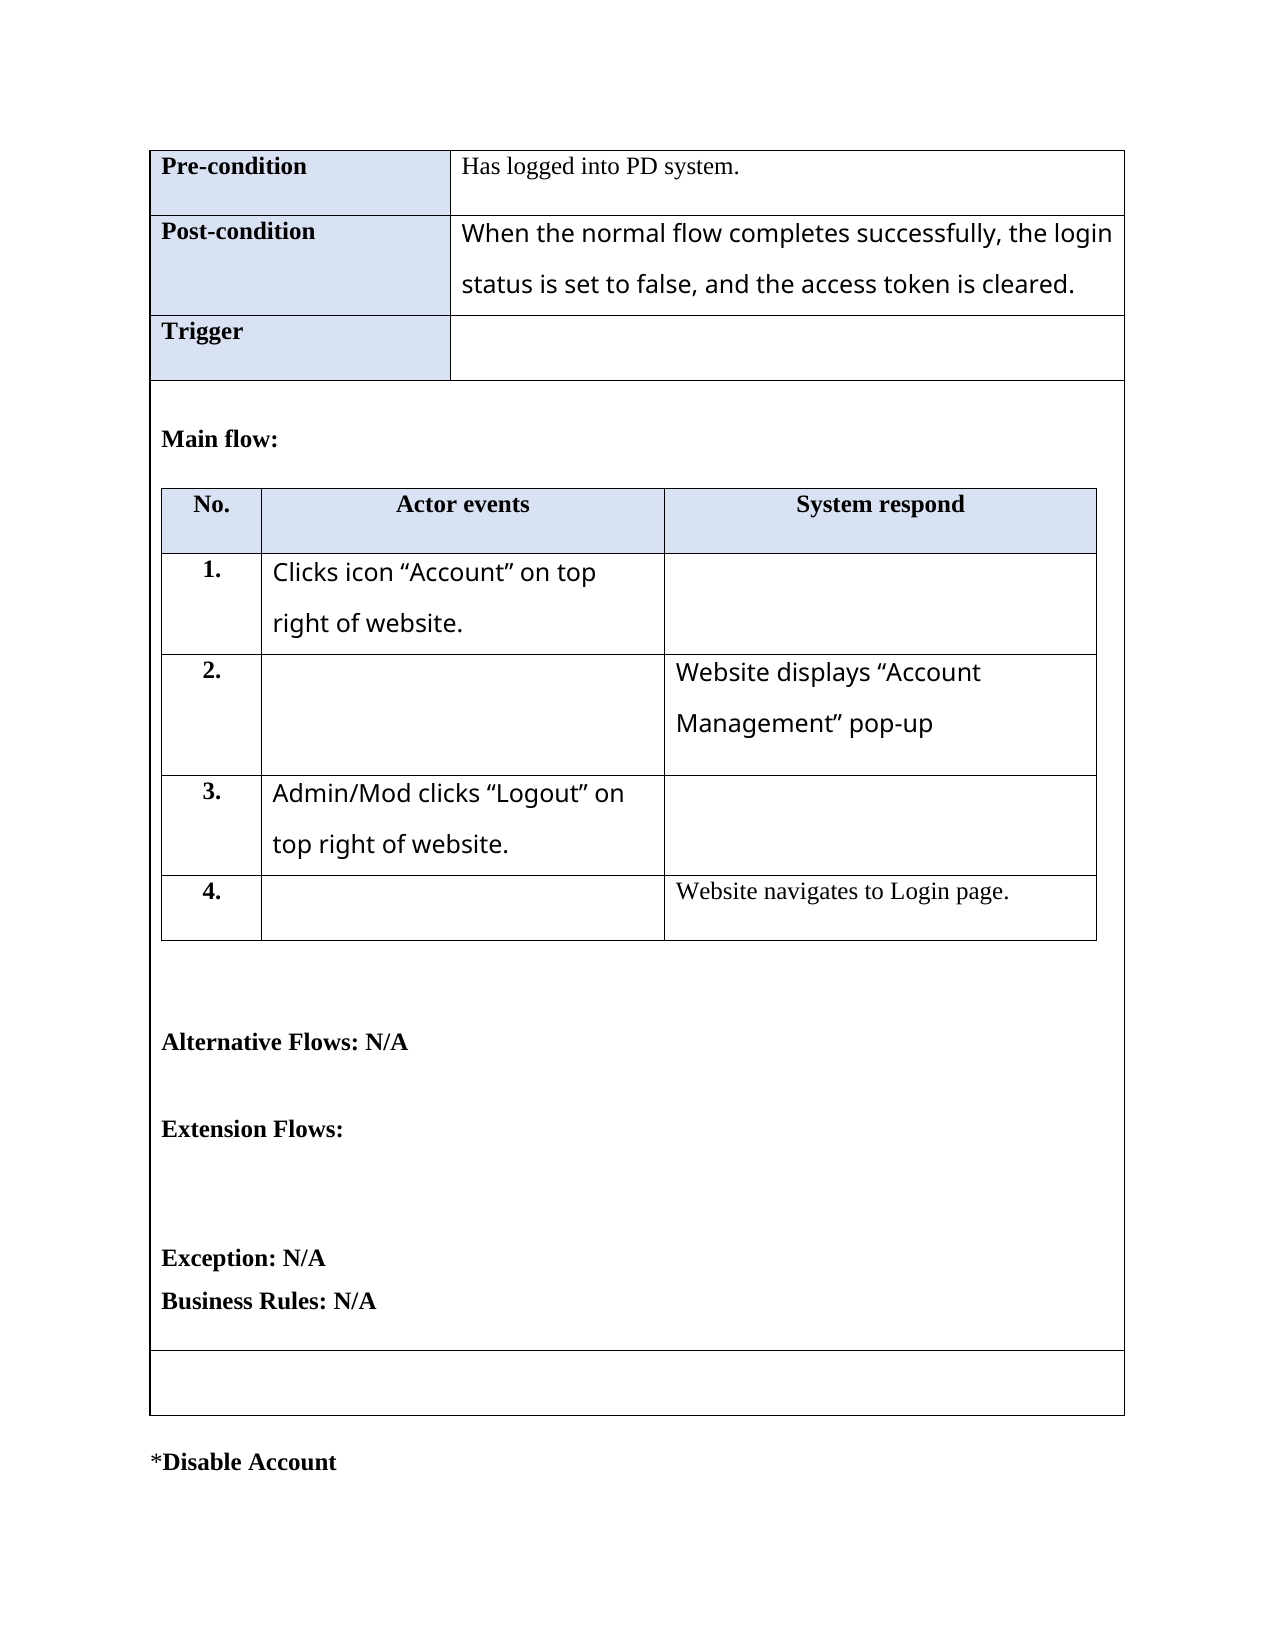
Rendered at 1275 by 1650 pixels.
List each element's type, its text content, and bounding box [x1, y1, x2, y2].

table_cell [451, 316, 1124, 380]
table_cell Pre-condition [151, 151, 450, 215]
text *Disable Account [150, 1416, 1125, 1476]
table_cell [151, 1351, 1124, 1415]
table_cell Has logged into PD system. [451, 151, 1124, 215]
table_cell Trigger [151, 316, 450, 380]
table_cell When the normal flow completes successfully, the login status is set to false, and the access token is cleared. [451, 216, 1124, 315]
table_cell Main flow: Alternative Flows: N/A Extension Flows: Exception: N/A Business Rules: N/A [151, 381, 1124, 1350]
table_cell Post-condition [151, 216, 450, 315]
